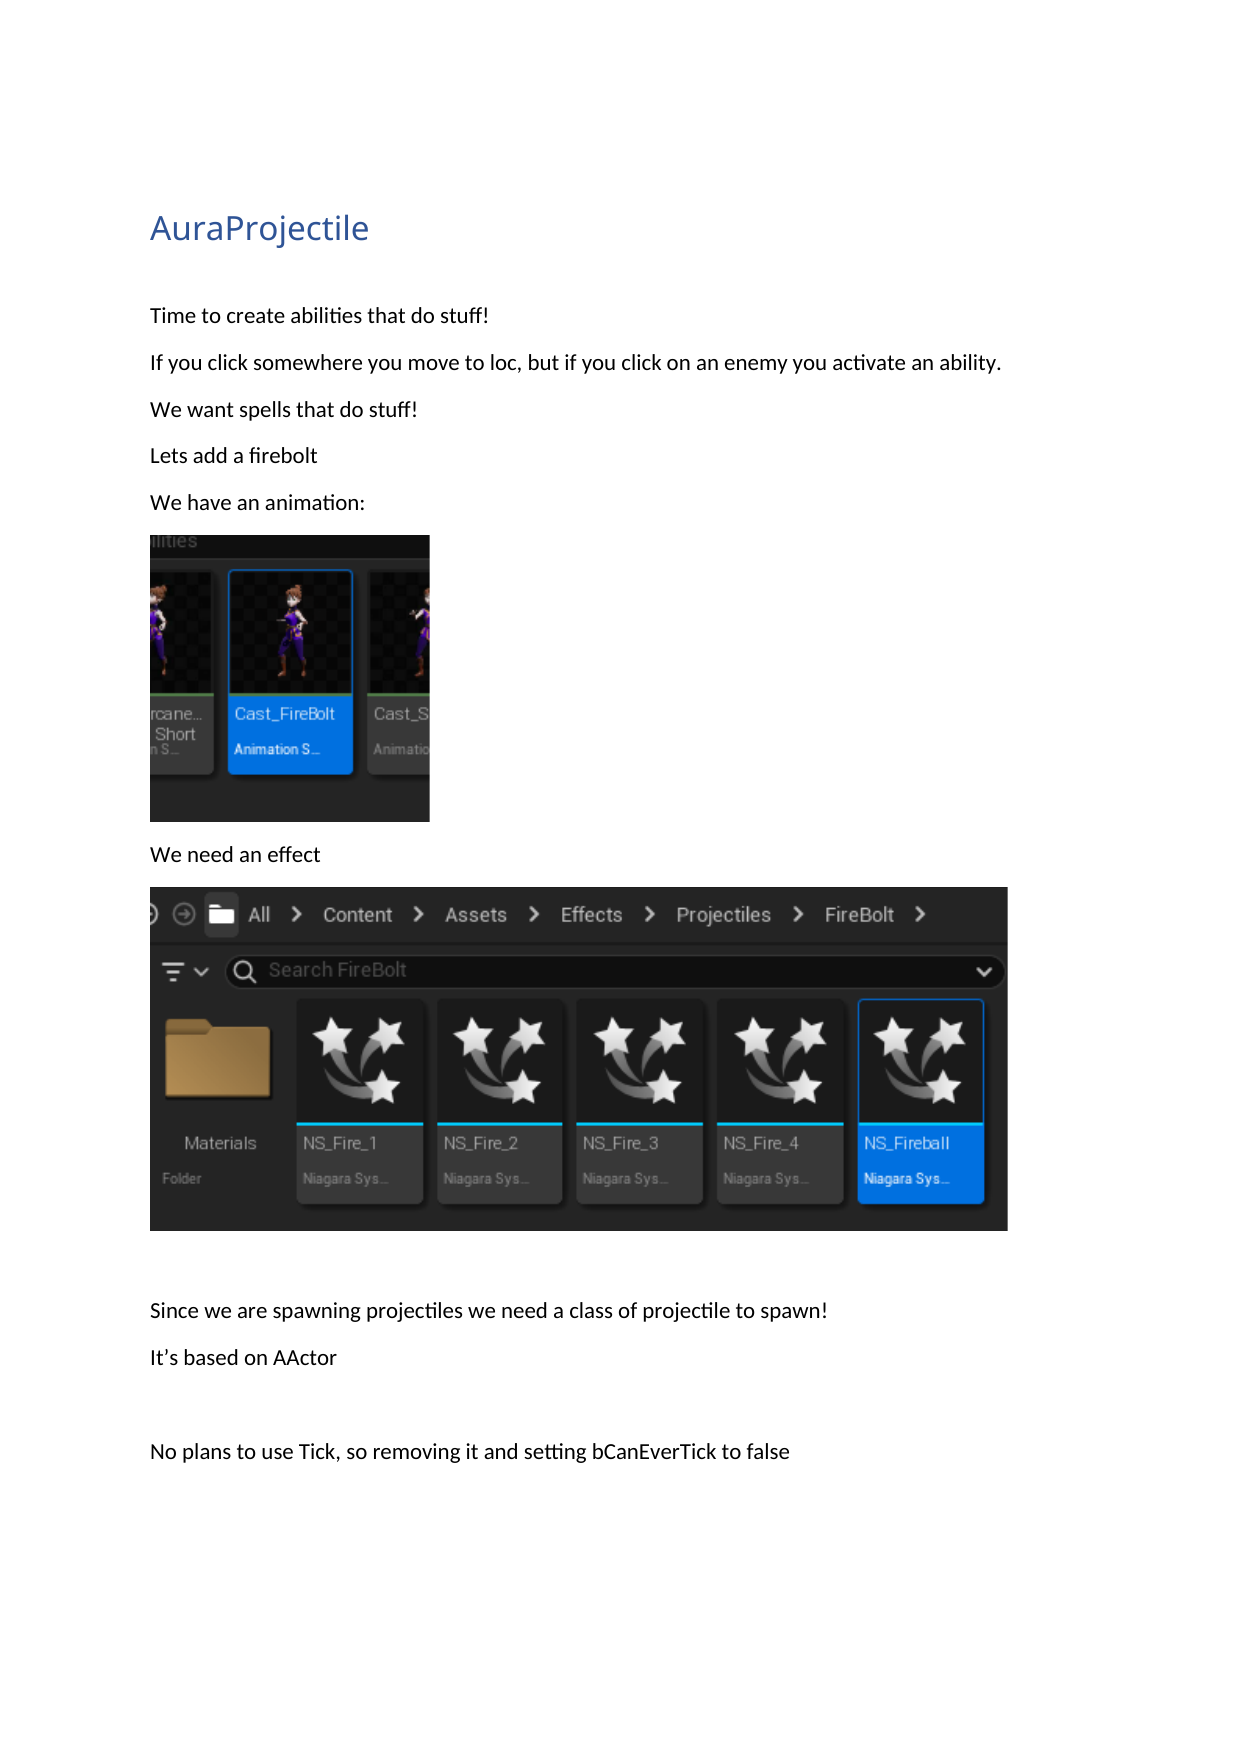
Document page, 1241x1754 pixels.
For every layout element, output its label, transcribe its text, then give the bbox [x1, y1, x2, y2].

text No plans to use Tick, so removing it and setting bCanEverTick to false [150, 1437, 1090, 1465]
text Lets add a firebolt [150, 442, 1090, 470]
text Since we are spawning projectiles we need a class of projectile to spawn! [150, 1297, 1090, 1324]
picture [150, 535, 430, 822]
text We want spells that do stuff! [150, 395, 1090, 423]
text We have an animation: [150, 488, 1090, 517]
subtitle AuraProjectile [150, 205, 1090, 251]
text Time to create abilities that do stuff! [150, 301, 1090, 329]
picture [150, 887, 1008, 1231]
text If you click somewhere you move to loc, but if you click on an enemy you activate an ability. [150, 348, 1090, 376]
text It’s based on AActor [150, 1343, 1090, 1371]
text We need an effect [150, 840, 1090, 868]
